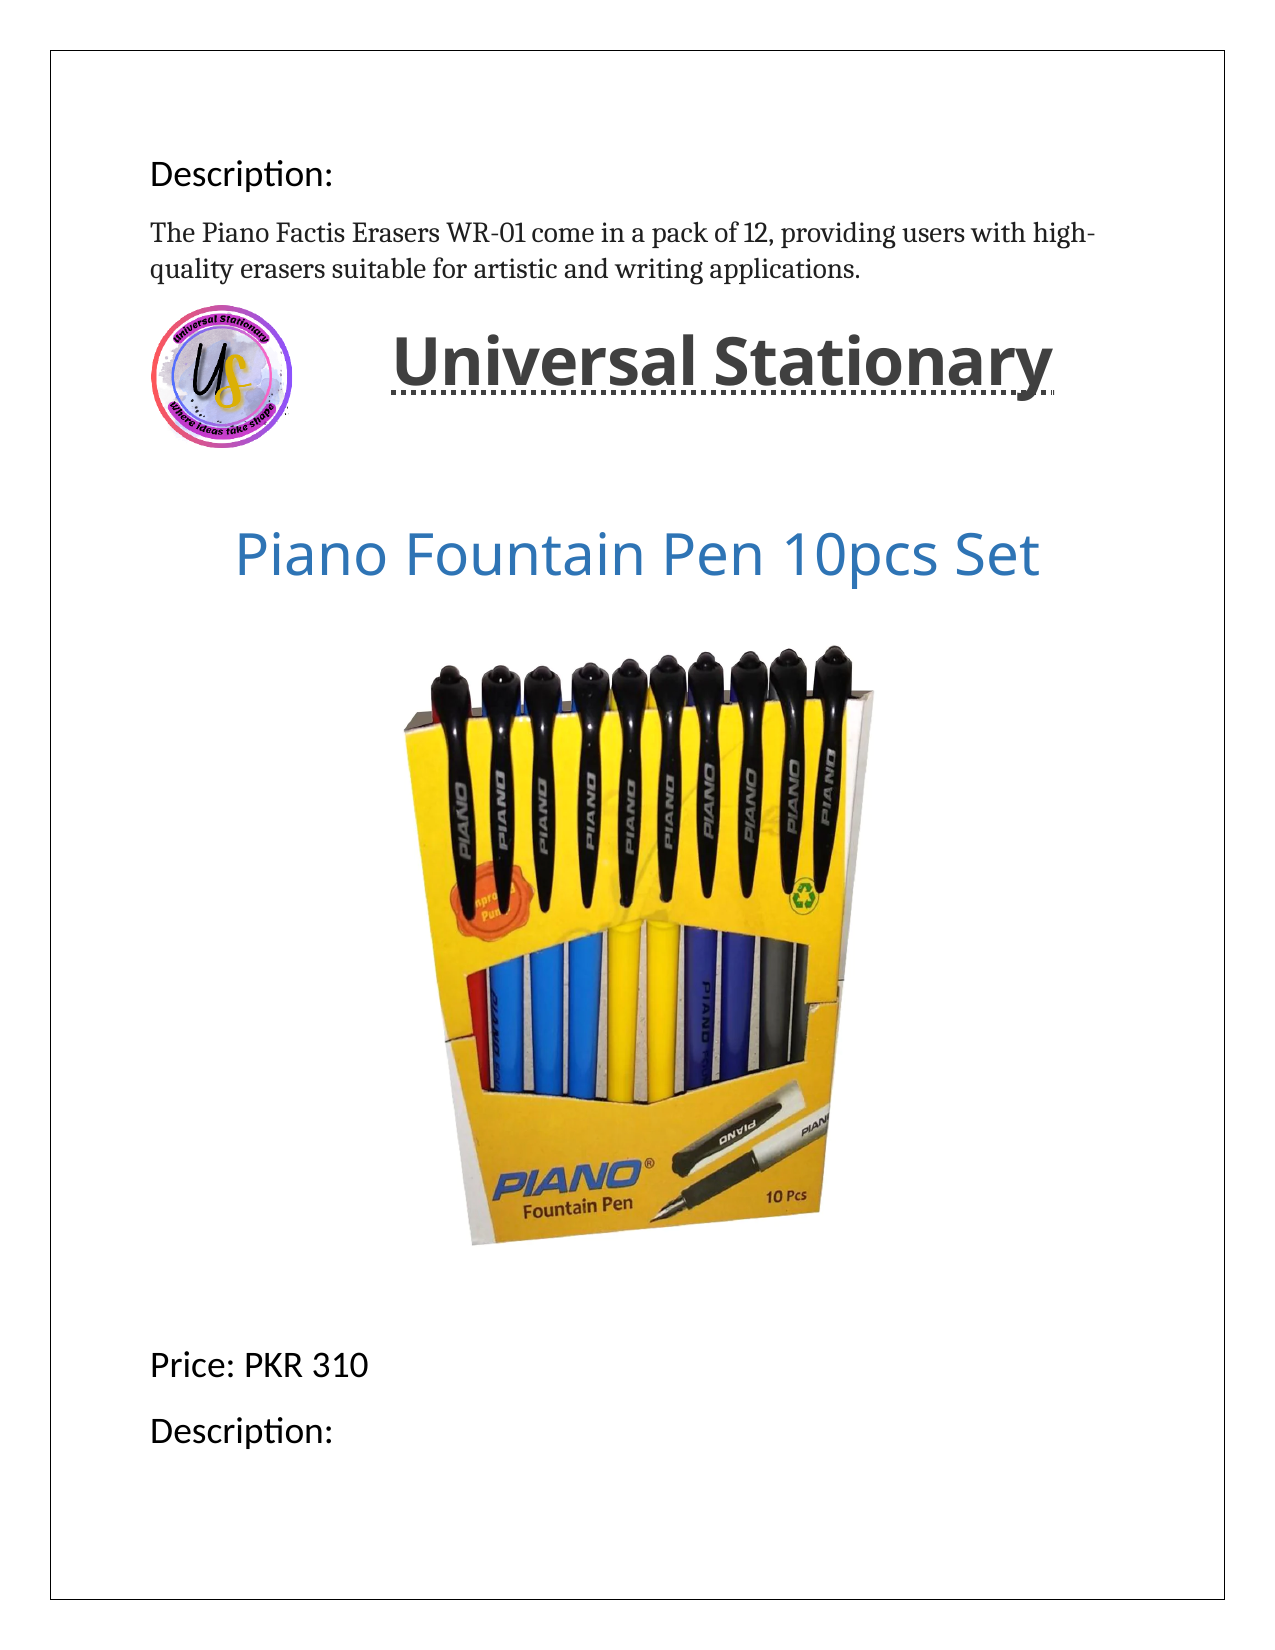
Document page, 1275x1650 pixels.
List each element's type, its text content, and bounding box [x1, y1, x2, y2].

text Description: [150, 1407, 1125, 1453]
picture [307, 615, 968, 1275]
text Price: PKR 310 [150, 1341, 1125, 1386]
text Piano Fountain Pen 10pcs Set [150, 513, 1125, 592]
text Description: [150, 150, 1125, 196]
picture [150, 305, 293, 448]
text The Piano Factis Erasers WR-01 come in a pack of 12, providing users with high-quality erasers suitable for artistic and writing applications. [150, 216, 1125, 286]
